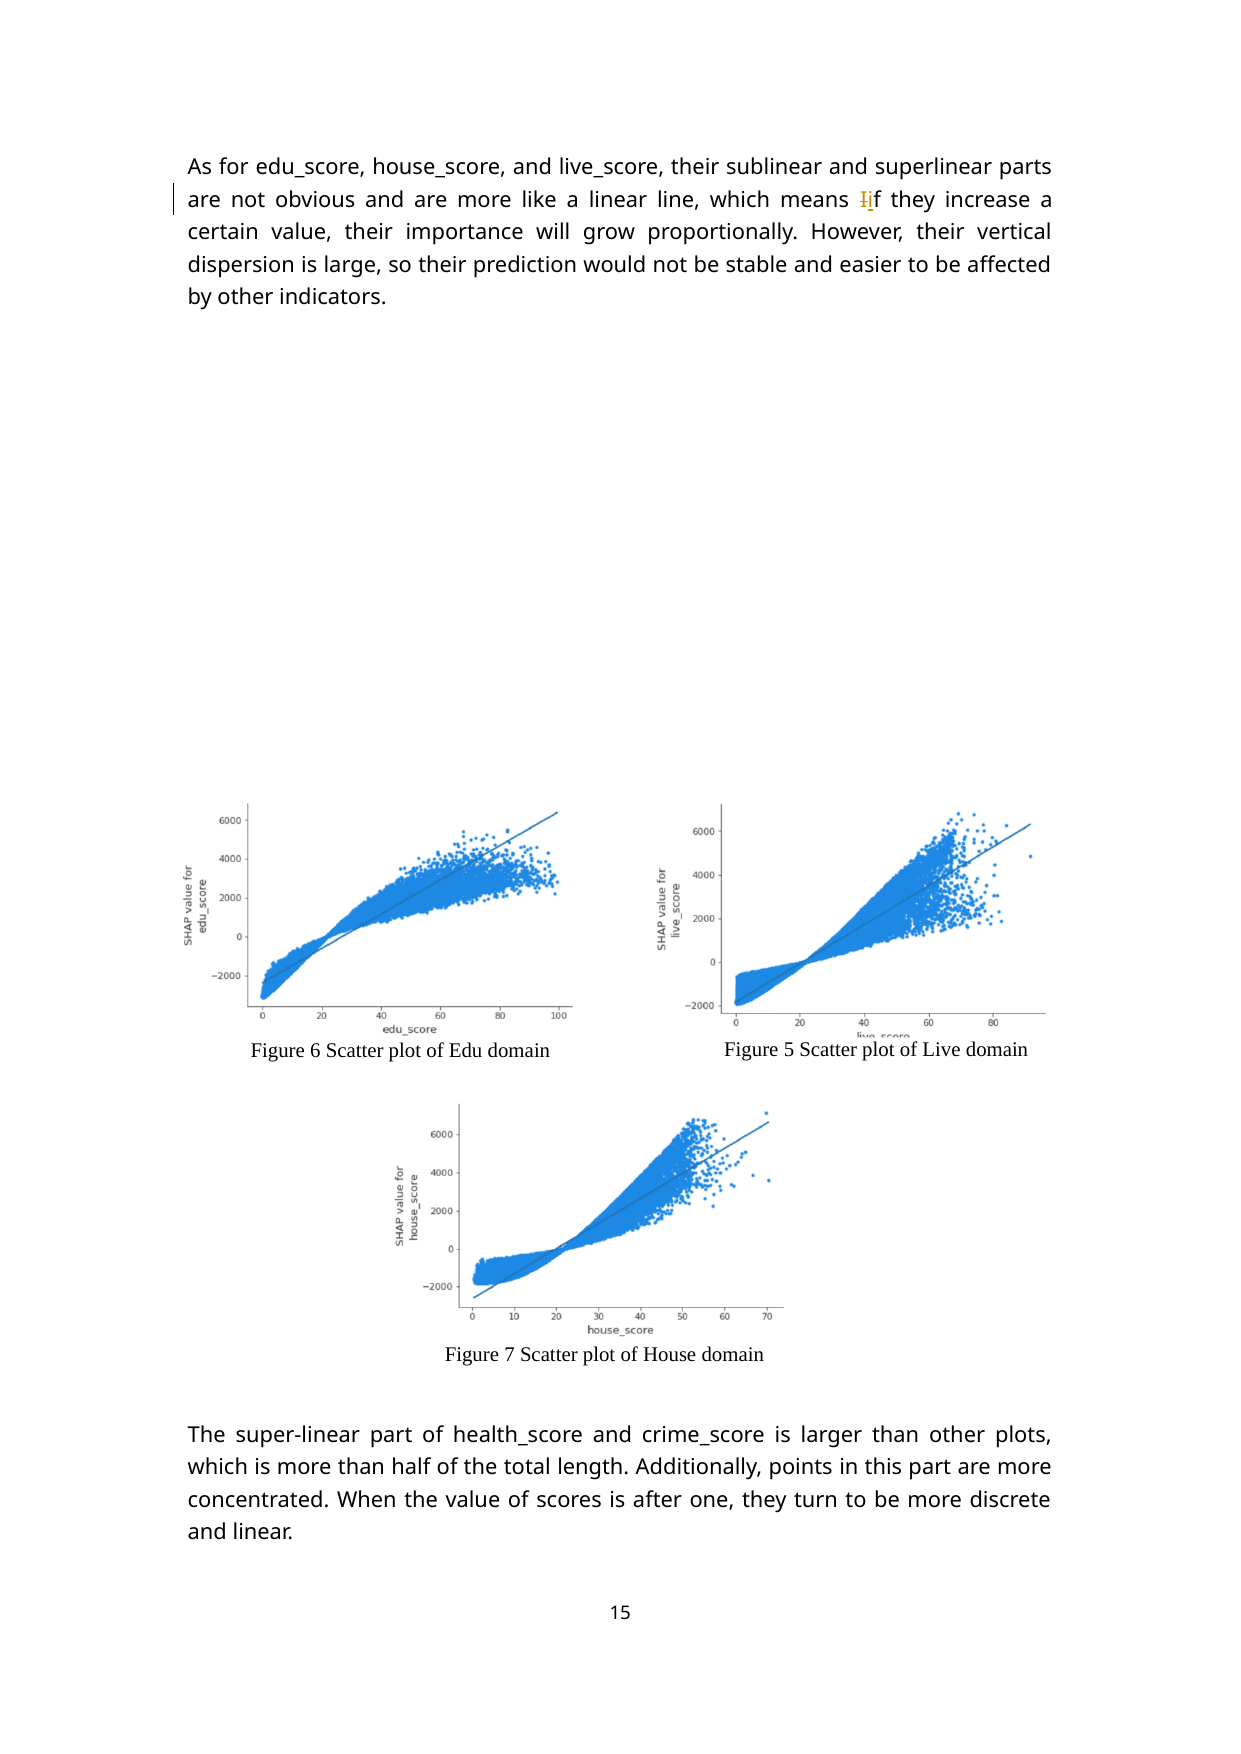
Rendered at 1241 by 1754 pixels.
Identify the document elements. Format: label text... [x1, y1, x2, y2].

picture [178, 799, 575, 1038]
picture [390, 1100, 788, 1340]
picture [647, 799, 1051, 1044]
text As for edu_score, house_score, and live_score, their sublinear and superlinear parts are not obvious and are more like a linear line, which means f they increase a certain value, their importance will grow proportionally. However, their vertical dispersion is large, so their prediction would not be stable and easier to be affected by other indicators. [187, 150, 1053, 312]
text The super-linear part of health_score and crime_score is larger than other plots, which is more than half of the total length. Additionally, points in this part are more concentrated. When the value of scores is after one, they turn to be more discrete and linear. [187, 1417, 1053, 1547]
